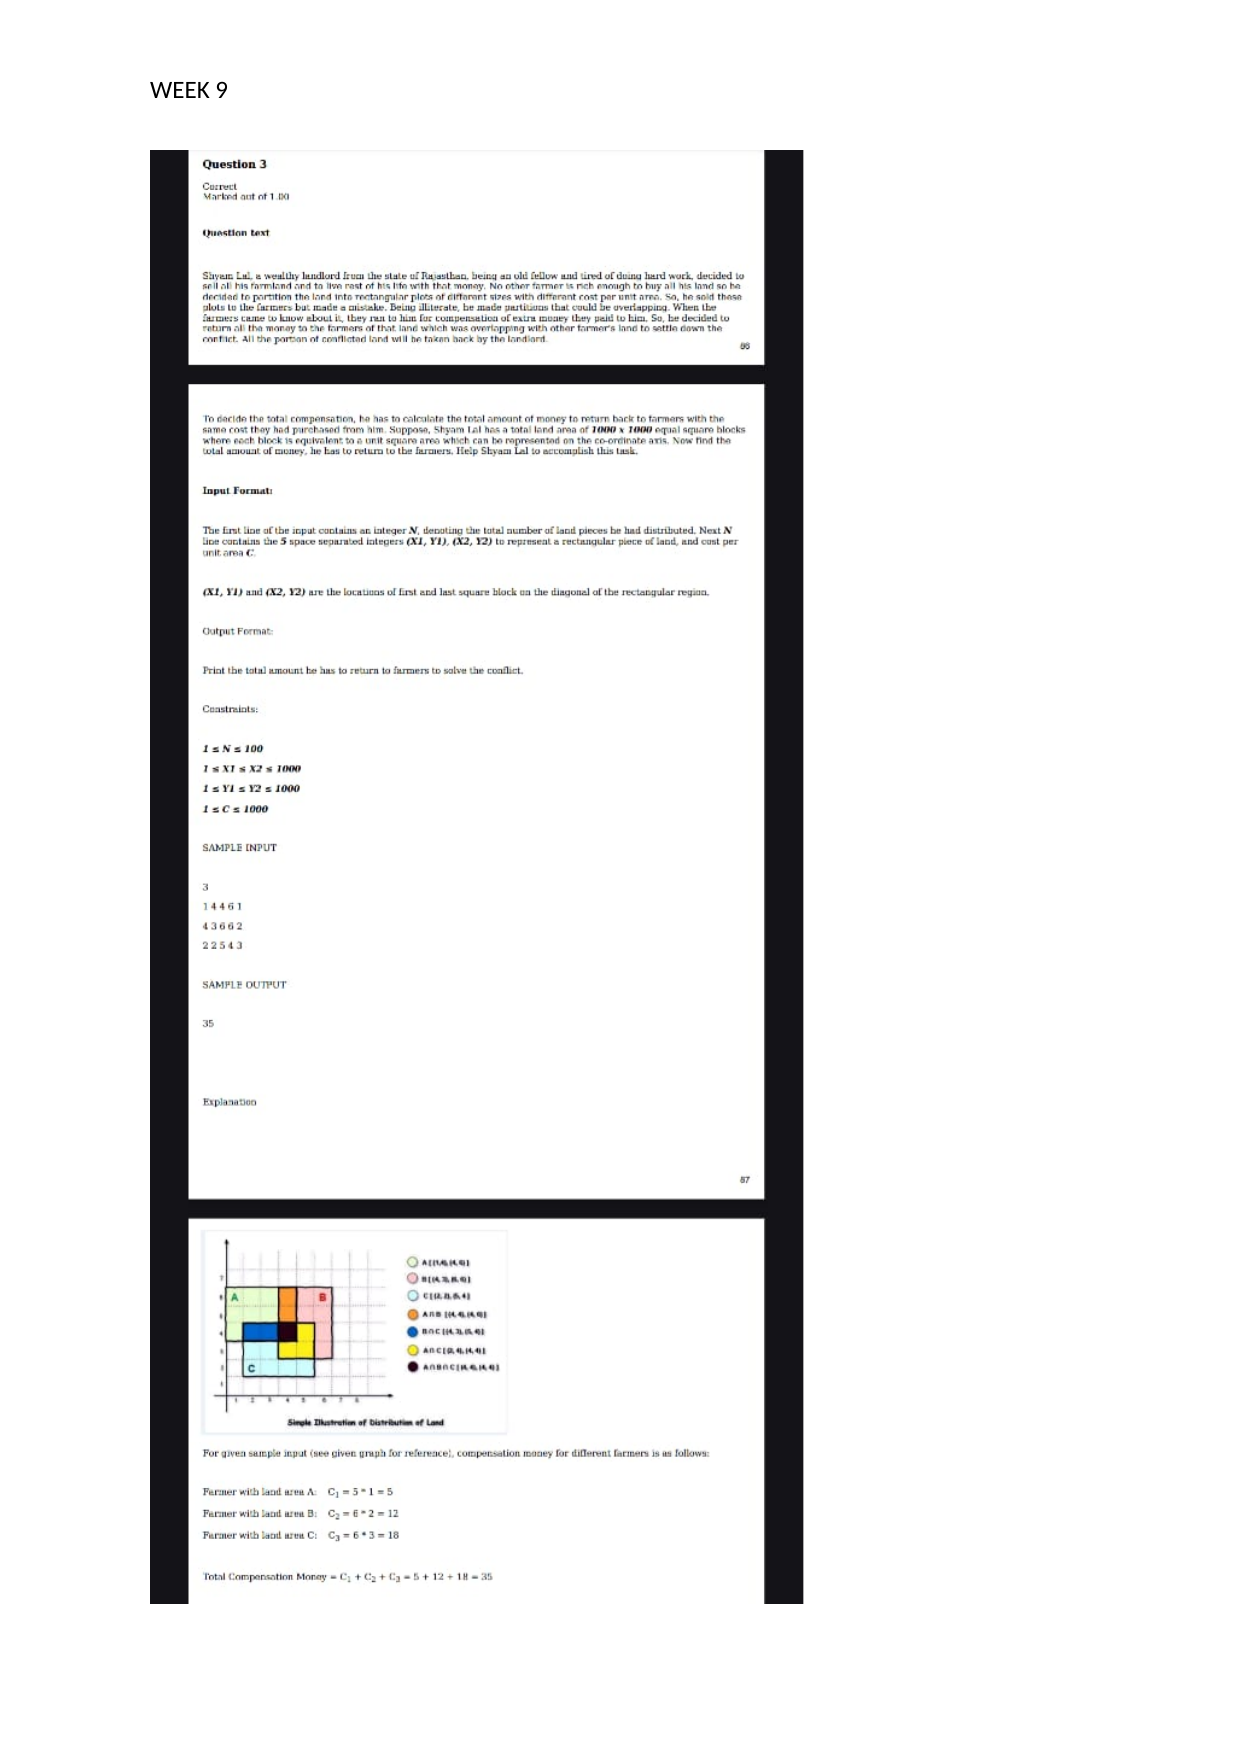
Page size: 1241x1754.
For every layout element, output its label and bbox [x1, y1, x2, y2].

picture [150, 150, 804, 1604]
